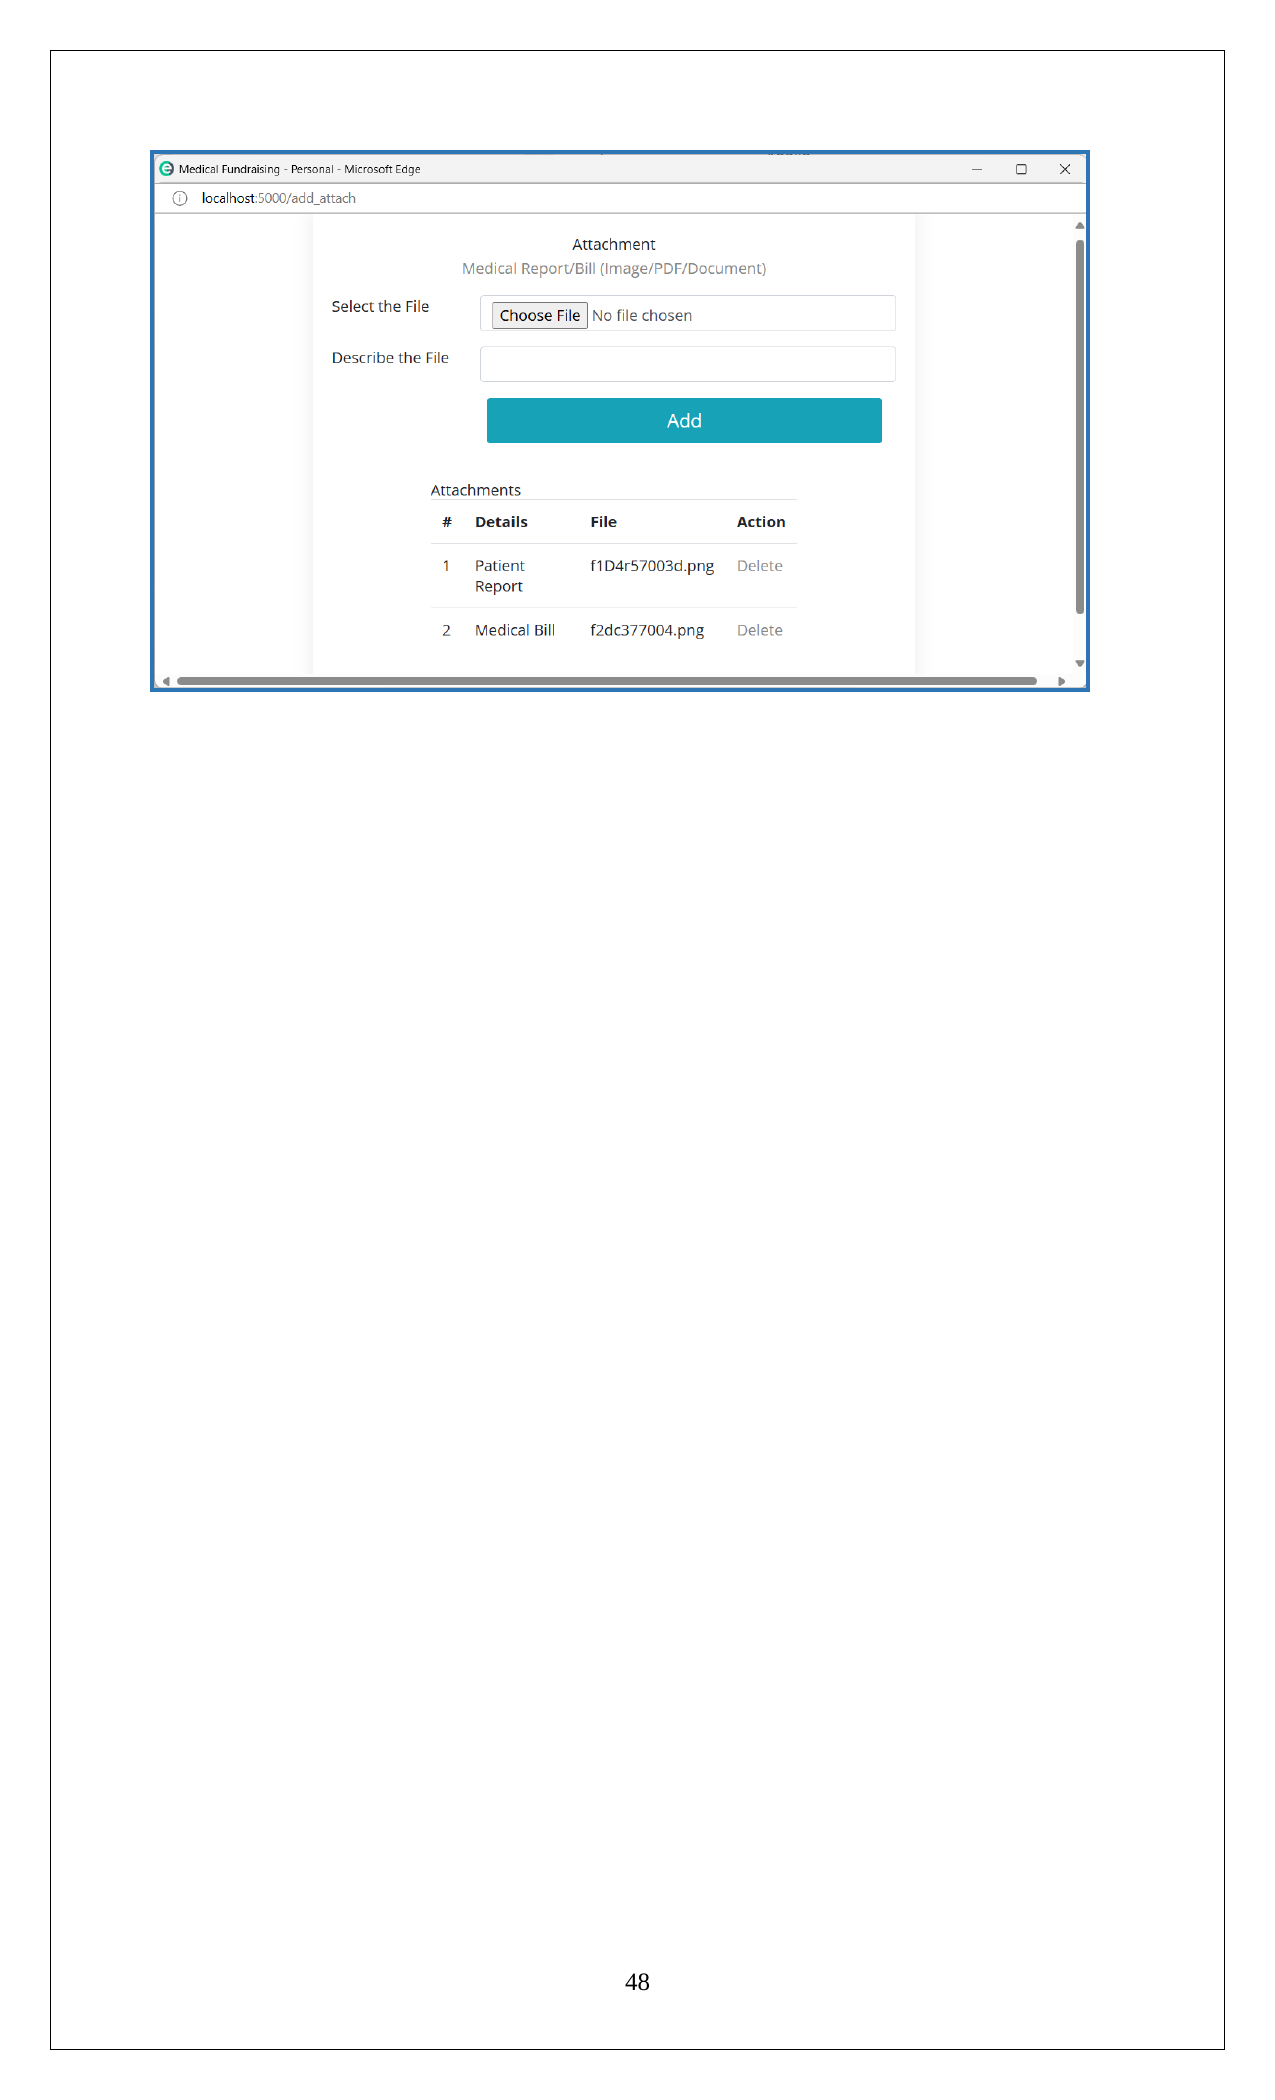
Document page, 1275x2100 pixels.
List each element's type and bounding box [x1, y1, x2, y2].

picture [154, 154, 1086, 688]
